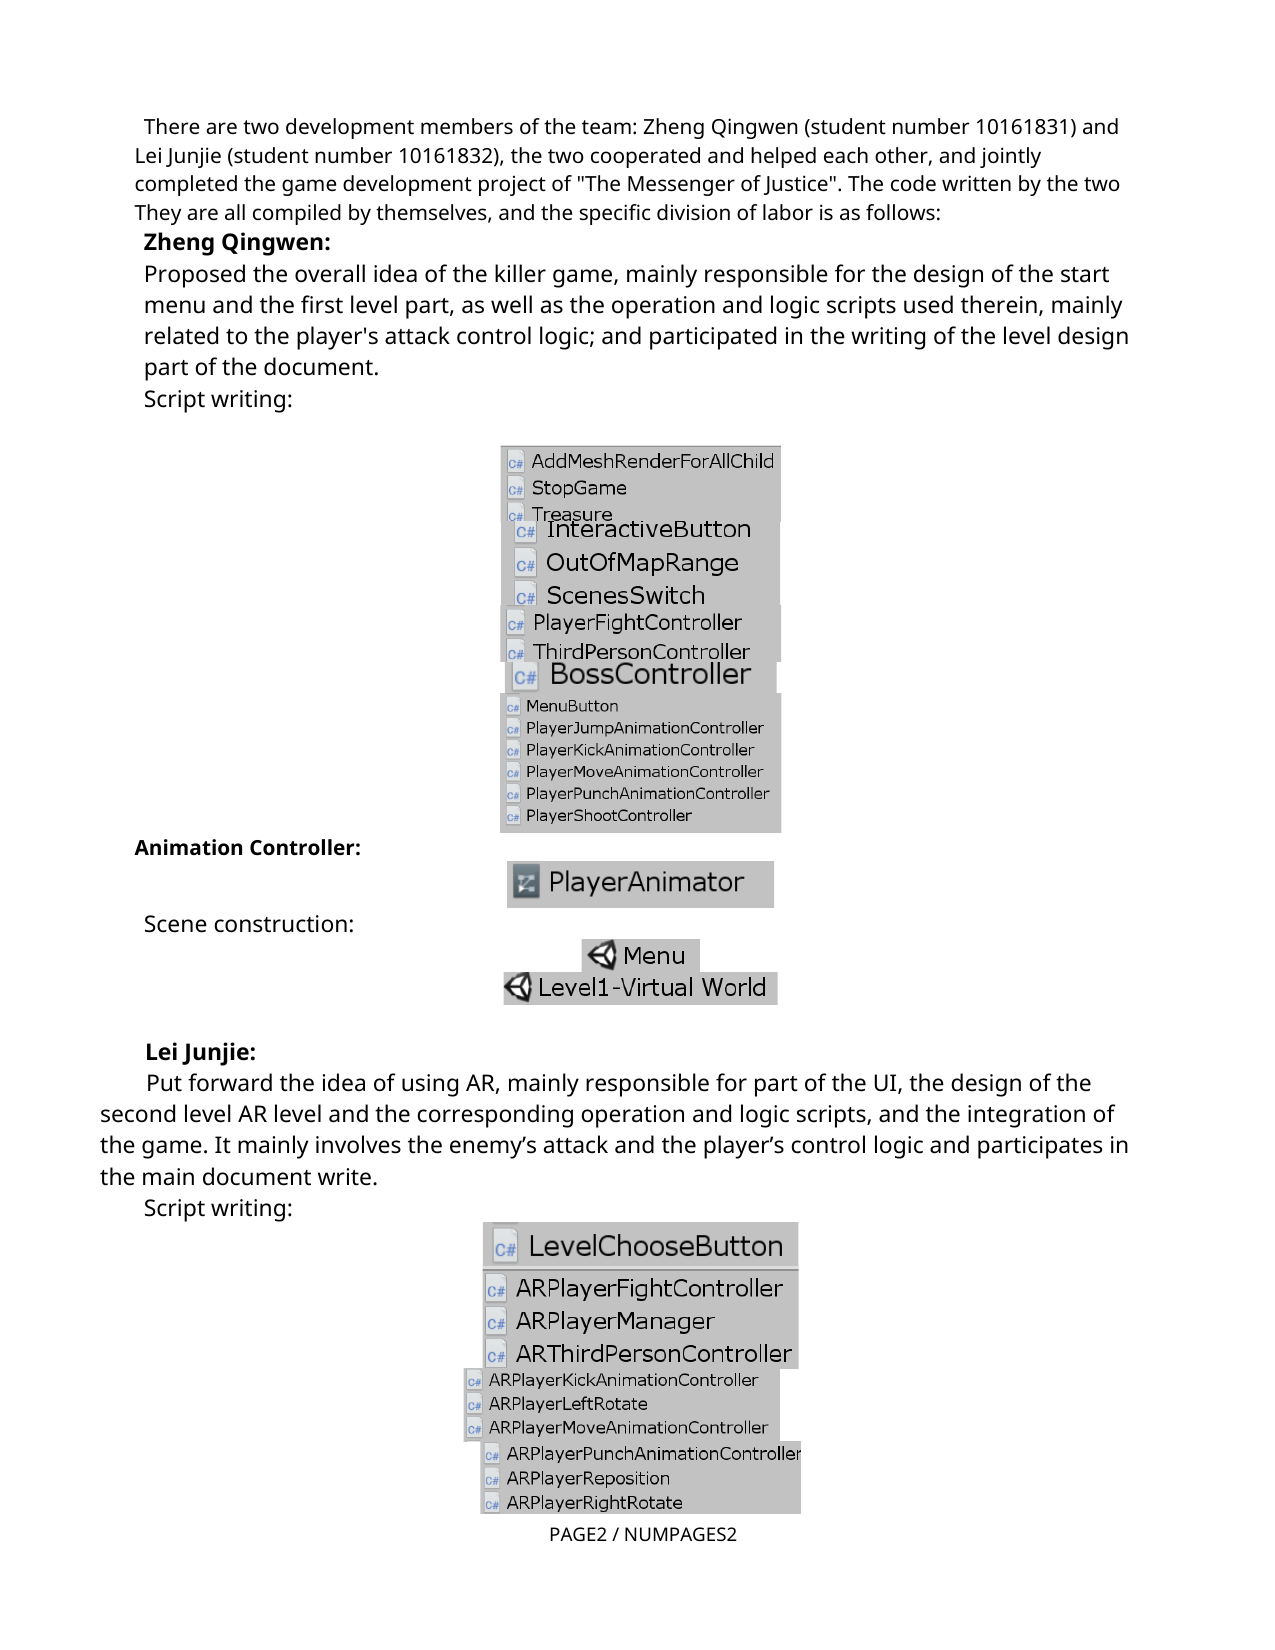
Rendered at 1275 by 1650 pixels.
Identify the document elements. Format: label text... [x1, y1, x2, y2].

picture [503, 939, 778, 1005]
text Proposed the overall idea of ​​the killer game, mainly responsible for the design of the start menu and the first level part, as well as the operation and logic scripts used therein, mainly related to the player's attack control logic; and participated in the writing of the level design part of the document. [144, 257, 1137, 382]
text Script writing: [144, 382, 1137, 414]
text There are two development members of the team: Zheng Qingwen (student number 10161831) and Lei Junjie (student number 10161832), the two cooperated and helped each other, and jointly completed the game development project of "The Messenger of Justice". The code written by the two They are all compiled by themselves, and the specific division of labor is as follows: [134, 112, 1147, 226]
text Animation Controller: [134, 833, 1147, 861]
text Put forward the idea of ​​using AR, mainly responsible for part of the UI, the design of the second level AR level and the corresponding operation and logic scripts, and the integration of the game. It mainly involves the enemy’s attack and the player’s control logic and participates in the main document write. [100, 1067, 1137, 1192]
text Script writing: [144, 1192, 1137, 1223]
text Lei Junjie: [122, 1035, 1137, 1067]
text Zheng Qingwen: [144, 226, 1137, 257]
picture [507, 861, 775, 908]
picture [463, 1222, 801, 1514]
text Scene construction: [144, 908, 1137, 939]
picture [500, 445, 782, 833]
